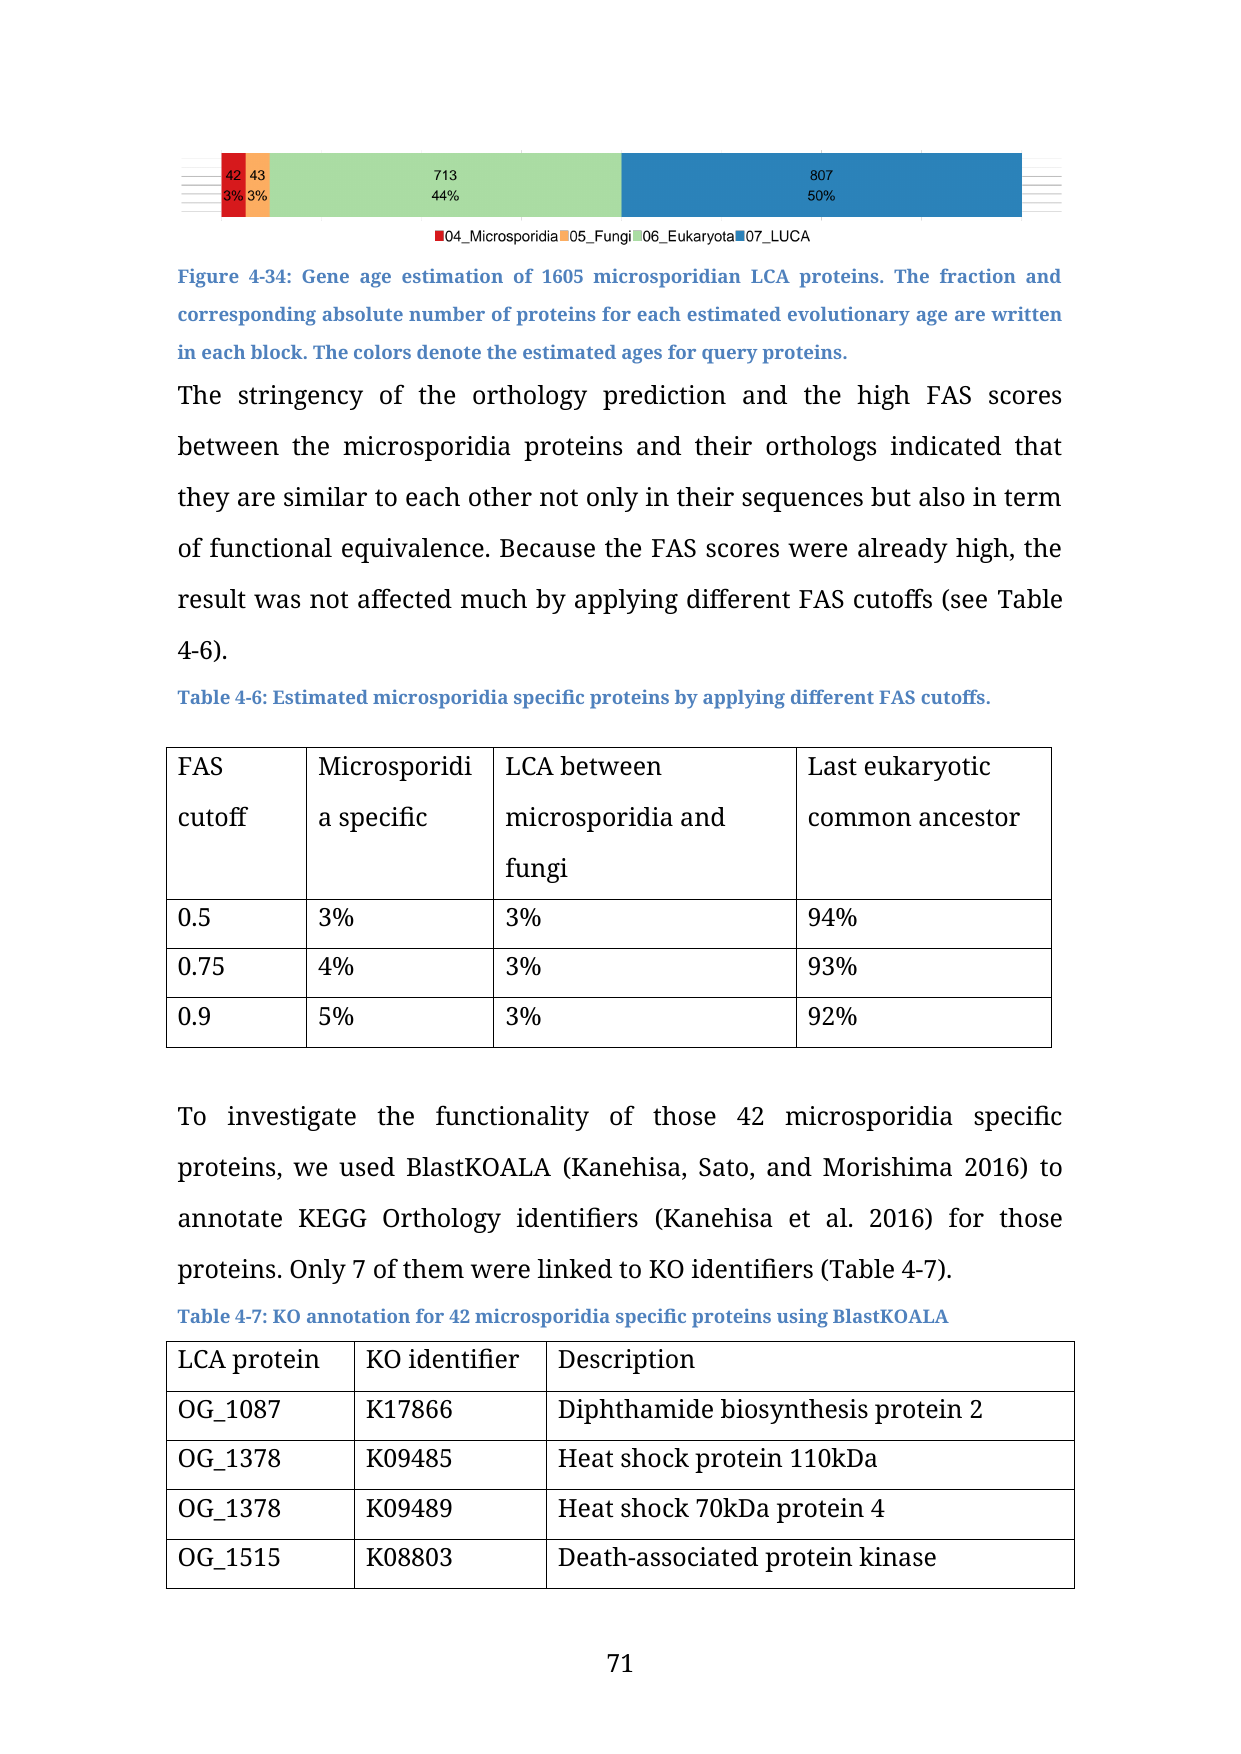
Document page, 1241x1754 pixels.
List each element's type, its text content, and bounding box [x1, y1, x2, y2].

table_cell 5% [307, 998, 493, 1047]
table_cell K08803 [355, 1540, 546, 1588]
table_header Microsporidia specific [307, 748, 493, 898]
table_cell 3% [494, 998, 796, 1047]
table_header LCA protein [167, 1342, 354, 1391]
table_cell 0.75 [167, 949, 306, 997]
table_cell OG_1378 [167, 1441, 354, 1489]
table_cell OG_1515 [167, 1540, 354, 1588]
table_header Last eukaryotic common ancestor [797, 748, 1051, 898]
table_cell K09489 [355, 1490, 546, 1539]
table_cell K17866 [355, 1392, 546, 1440]
table_header Description [547, 1342, 1074, 1391]
table_cell 4% [307, 949, 493, 997]
table_cell 92% [797, 998, 1051, 1047]
table_cell Heat shock protein 110kDa [547, 1441, 1074, 1489]
table_cell 3% [494, 949, 796, 997]
table_cell 94% [797, 900, 1051, 948]
table_cell OG_1378 [167, 1490, 354, 1539]
table_cell Diphthamide biosynthesis protein 2 [547, 1392, 1074, 1440]
table_header LCA between microsporidia and fungi [494, 748, 796, 898]
table_header KO identifier [355, 1342, 546, 1391]
table_cell 0.5 [167, 900, 306, 948]
table_cell 0.9 [167, 998, 306, 1047]
table_cell 3% [494, 900, 796, 948]
table_cell 93% [797, 949, 1051, 997]
table_cell K09485 [355, 1441, 546, 1489]
table_cell Heat shock 70kDa protein 4 [547, 1490, 1074, 1539]
table_cell Death-associated protein kinase [547, 1540, 1074, 1588]
table_cell OG_1087 [167, 1392, 354, 1440]
table_header FAS cutoff [167, 748, 306, 898]
table_cell 3% [307, 900, 493, 948]
